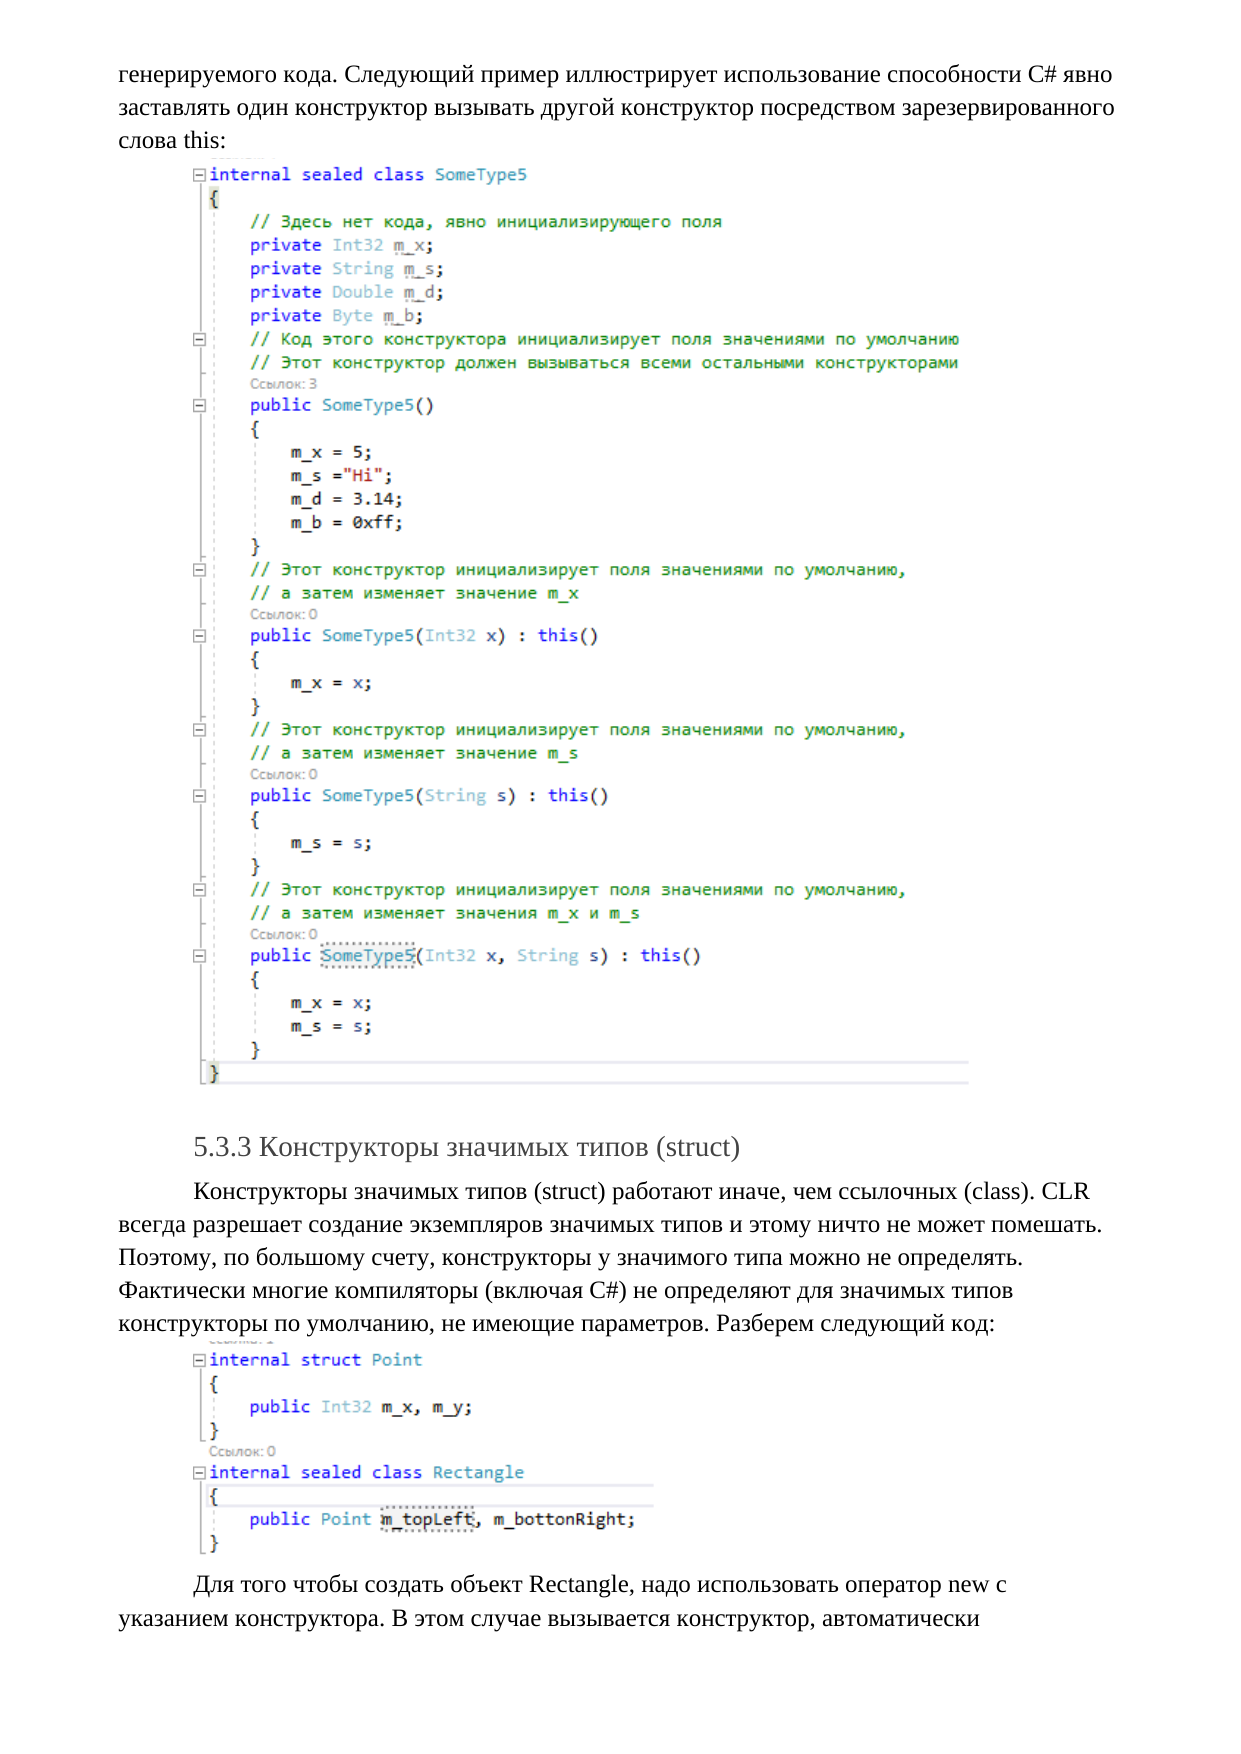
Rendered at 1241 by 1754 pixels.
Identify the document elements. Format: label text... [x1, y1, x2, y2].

subtitle 5.3.3 Конструкторы значимых типов (struct) [118, 1129, 1122, 1163]
picture [193, 1341, 654, 1566]
text Конструкторы значимых типов (struct) работают иначе, чем ссылочных (class). CLR всегда разрешает создание экземпляров значимых типов и этому ничто не может помешать. Поэтому, по большому счету, конструкторы у значимого типа можно не определять. Фактически многие компиляторы (включая C#) не определяют для значимых типов конструкторы по умолчанию, не имеющие параметров. Разберем следующий код: [118, 1176, 1122, 1337]
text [118, 1569, 1122, 1631]
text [118, 59, 1122, 154]
picture [193, 158, 969, 1092]
